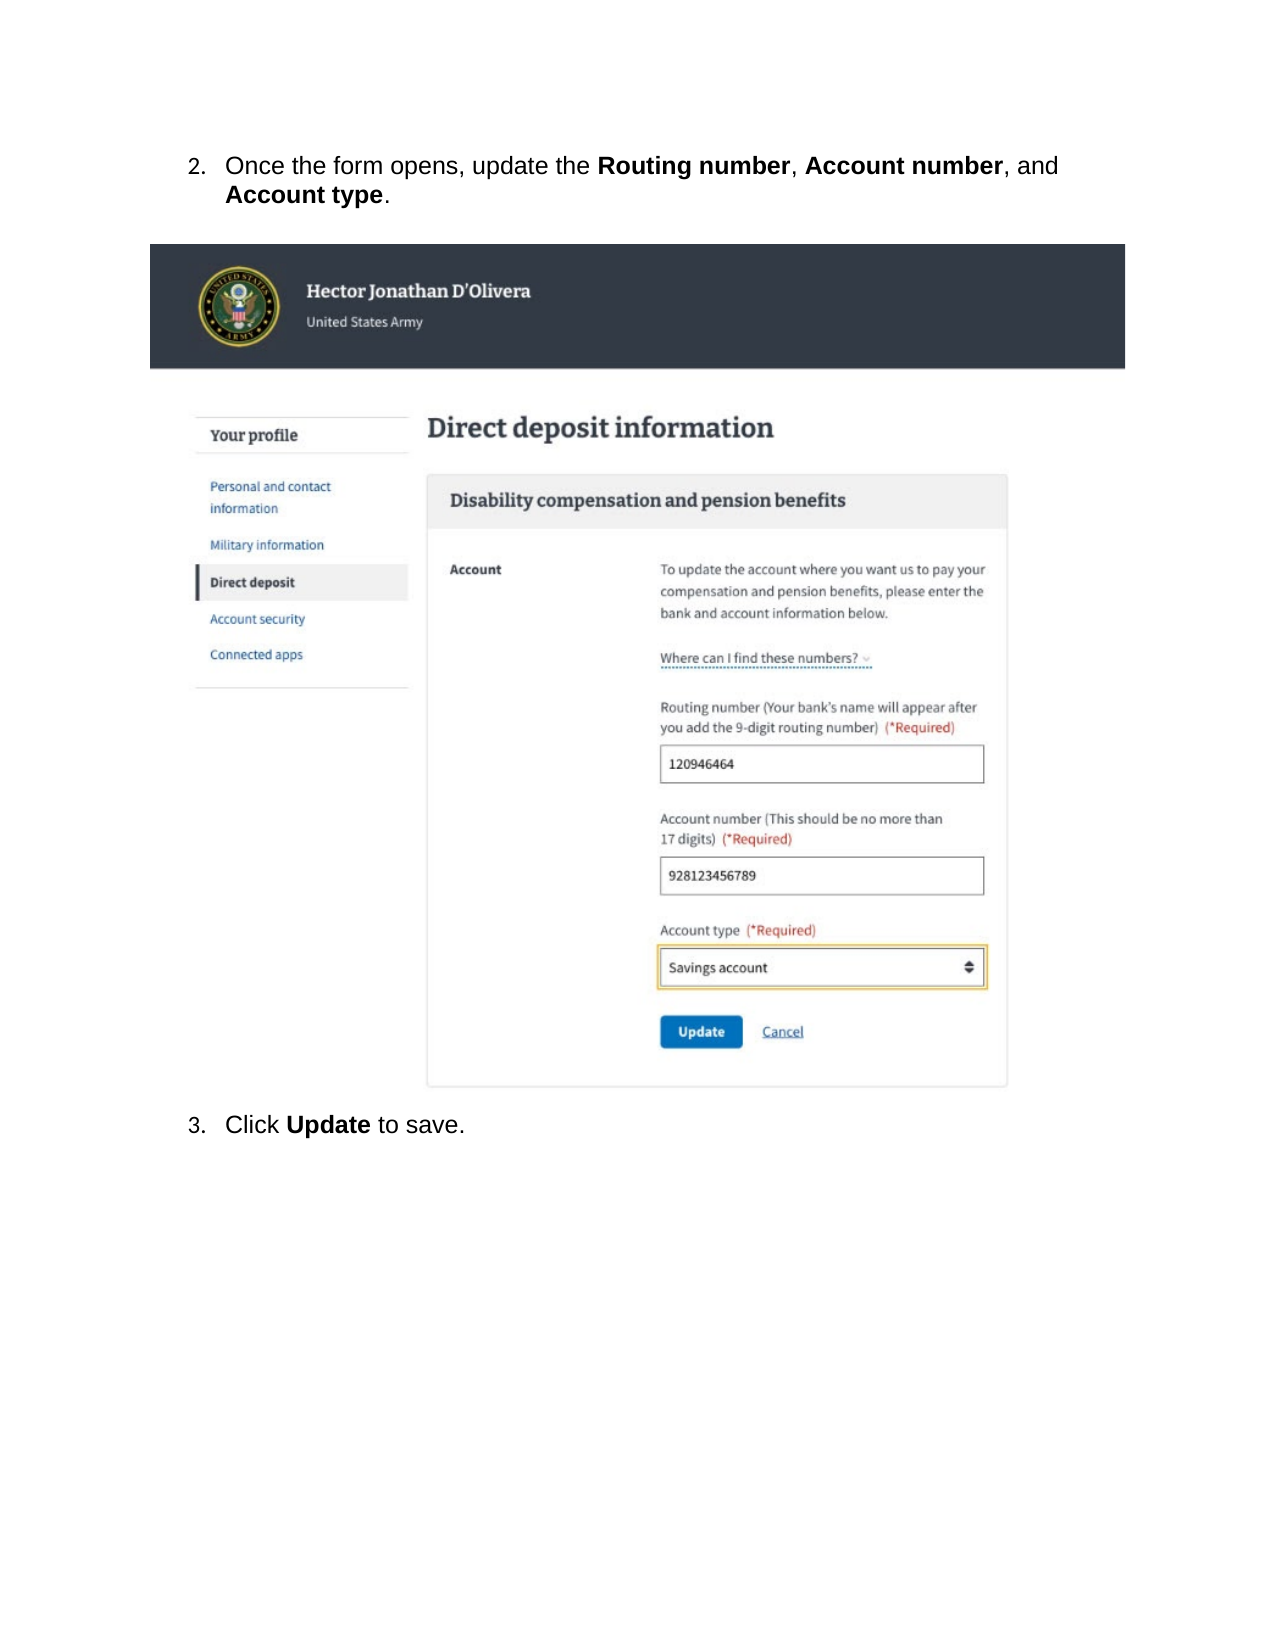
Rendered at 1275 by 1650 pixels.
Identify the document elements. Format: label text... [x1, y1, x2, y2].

list Once the form opens, update the Routing number, Account number, and Account type. [187, 150, 1125, 209]
picture [150, 244, 1125, 1110]
list Click Update to save. [187, 1110, 1125, 1140]
